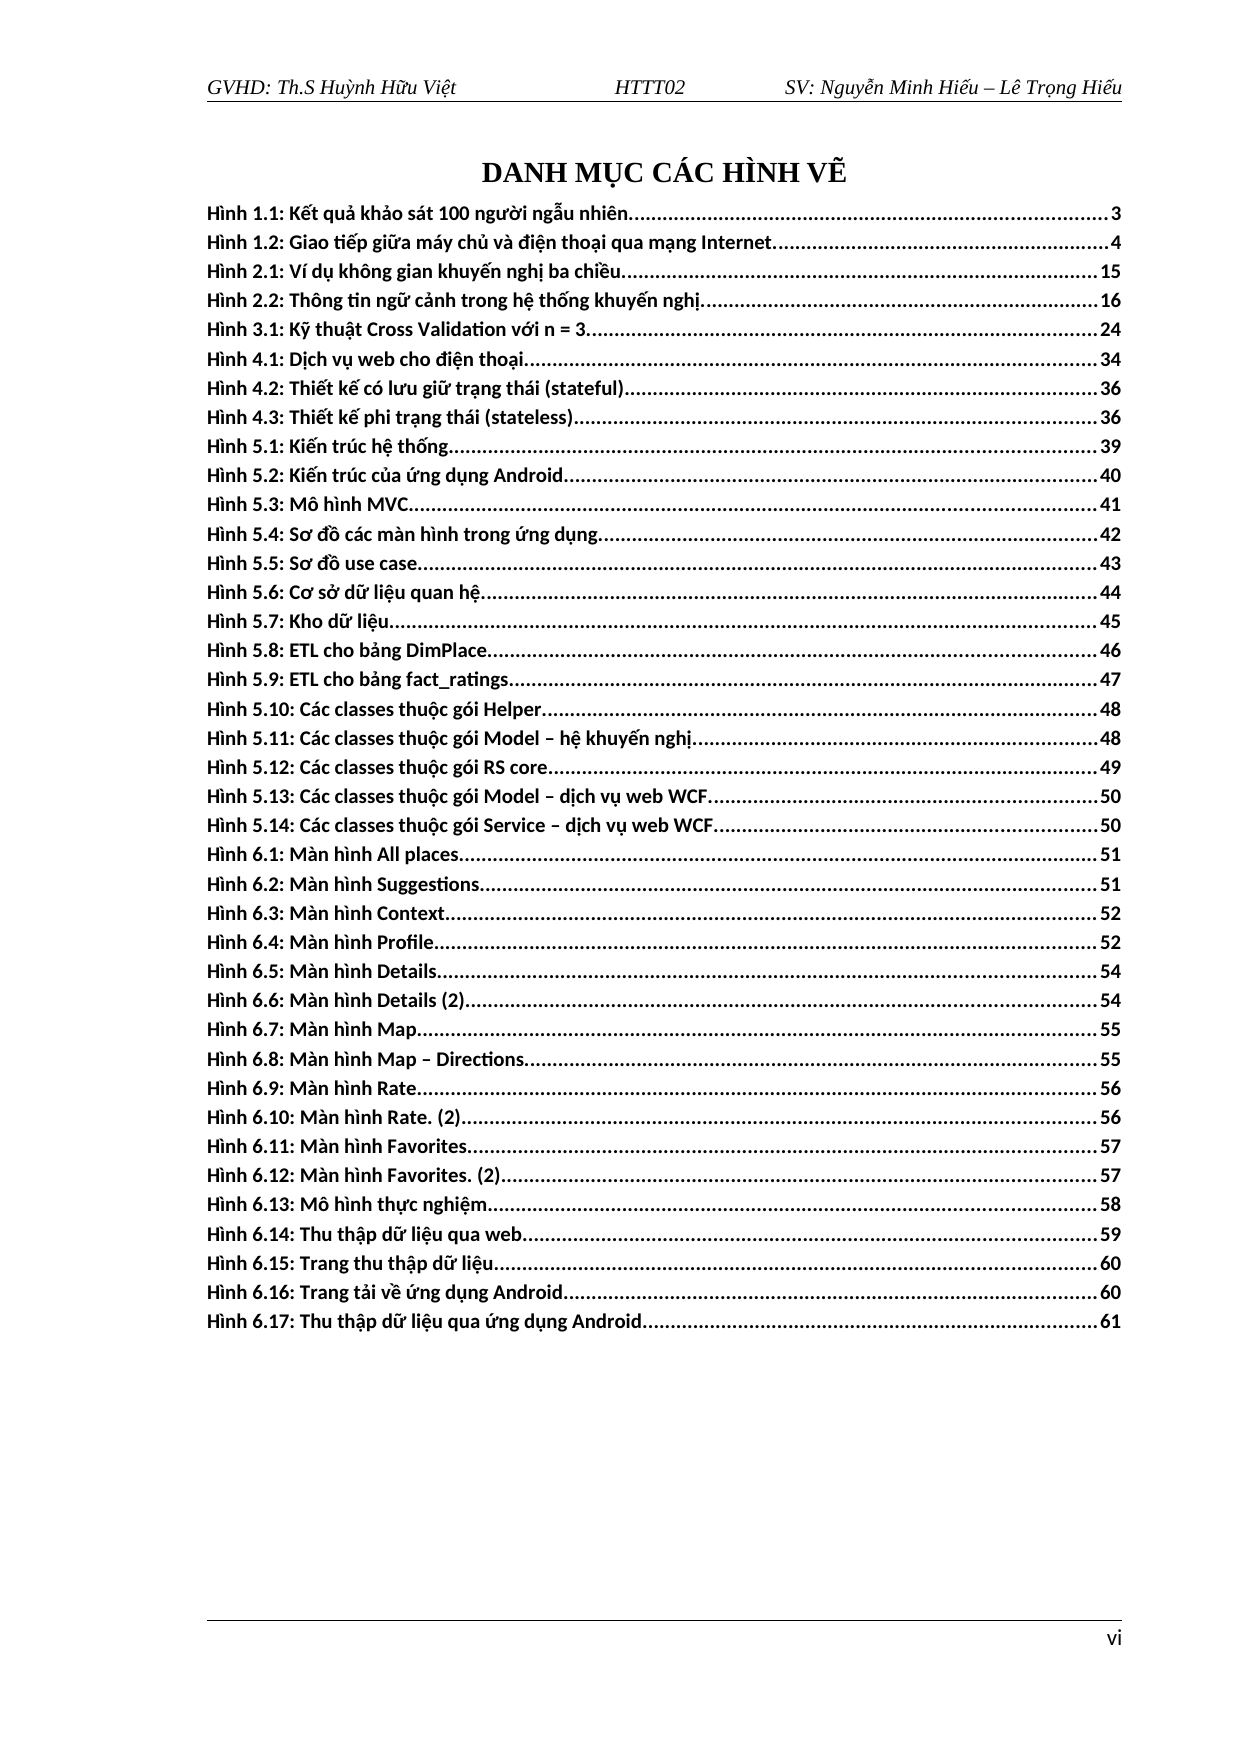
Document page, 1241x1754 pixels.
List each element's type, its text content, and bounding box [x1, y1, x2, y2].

text Hình 4.2: Thiết kế có lưu giữ trạng thái (stateful) 36 [207, 375, 1122, 400]
text Hình 5.10: Các classes thuộc gói Helper. 48 [207, 696, 1122, 721]
text Hình 1.2: Giao tiếp giữa máy chủ và điện thoại qua mạng Internet. 4 [207, 229, 1122, 254]
text Hình 5.11: Các classes thuộc gói Model – hệ khuyến nghị. 48 [207, 725, 1122, 750]
text Hình 5.13: Các classes thuộc gói Model – dịch vụ web WCF. 50 [207, 783, 1122, 809]
text Hình 2.1: Ví dụ không gian khuyến nghị ba chiều. 15 [207, 258, 1122, 284]
text Hình 1.1: Kết quả khảo sát 100 người ngẫu nhiên. 3 [207, 200, 1122, 225]
text Hình 5.14: Các classes thuộc gói Service – dịch vụ web WCF. 50 [207, 812, 1122, 838]
text Hình 6.12: Màn hình Favorites. (2) 57 [207, 1162, 1122, 1188]
text Hình 6.11: Màn hình Favorites. 57 [207, 1133, 1122, 1159]
text Hình 6.4: Màn hình Profile. 52 [207, 929, 1122, 954]
text Hình 5.2: Kiến trúc của ứng dụng Android. 40 [207, 462, 1122, 488]
text Hình 6.13: Mô hình thực nghiệm. 58 [207, 1192, 1122, 1217]
text Hình 6.17: Thu thập dữ liệu qua ứng dụng Android. 61 [207, 1308, 1122, 1334]
text Hình 5.12: Các classes thuộc gói RS core. 49 [207, 754, 1122, 779]
text Hình 6.10: Màn hình Rate. (2) 56 [207, 1104, 1122, 1129]
text Hình 6.7: Màn hình Map. 55 [207, 1017, 1122, 1042]
text Hình 5.3: Mô hình MVC. 41 [207, 492, 1122, 517]
text Hình 5.9: ETL cho bảng fact_ratings. 47 [207, 667, 1122, 692]
text Hình 6.6: Màn hình Details (2). 54 [207, 987, 1122, 1013]
text Hình 6.5: Màn hình Details. 54 [207, 958, 1122, 984]
text Hình 6.8: Màn hình Map – Directions. 55 [207, 1046, 1122, 1071]
text Hình 6.2: Màn hình Suggestions. 51 [207, 871, 1122, 896]
text Hình 5.1: Kiến trúc hệ thống. 39 [207, 433, 1122, 459]
text Hình 5.7: Kho dữ liệu. 45 [207, 608, 1122, 634]
subtitle DANH MỤC CÁC HÌNH VẼ [207, 155, 1122, 189]
text Hình 4.1: Dịch vụ web cho điện thoại. 34 [207, 346, 1122, 371]
text Hình 6.9: Màn hình Rate. 56 [207, 1075, 1122, 1100]
text Hình 5.8: ETL cho bảng DimPlace. 46 [207, 637, 1122, 663]
text Hình 6.14: Thu thập dữ liệu qua web. 59 [207, 1221, 1122, 1246]
text Hình 5.5: Sơ đồ use case. 43 [207, 550, 1122, 575]
text Hình 5.6: Cơ sở dữ liệu quan hệ. 44 [207, 579, 1122, 604]
text Hình 4.3: Thiết kế phi trạng thái (stateless) 36 [207, 404, 1122, 429]
text Hình 6.15: Trang thu thập dữ liệu. 60 [207, 1250, 1122, 1275]
text Hình 3.1: Kỹ thuật Cross Validation với n = 3. 24 [207, 317, 1122, 342]
text Hình 2.2: Thông tin ngữ cảnh trong hệ thống khuyến nghị. 16 [207, 287, 1122, 313]
text Hình 6.3: Màn hình Context. 52 [207, 900, 1122, 925]
text Hình 6.16: Trang tải về ứng dụng Android. 60 [207, 1279, 1122, 1304]
text Hình 5.4: Sơ đồ các màn hình trong ứng dụng. 42 [207, 521, 1122, 546]
text Hình 6.1: Màn hình All places. 51 [207, 842, 1122, 867]
